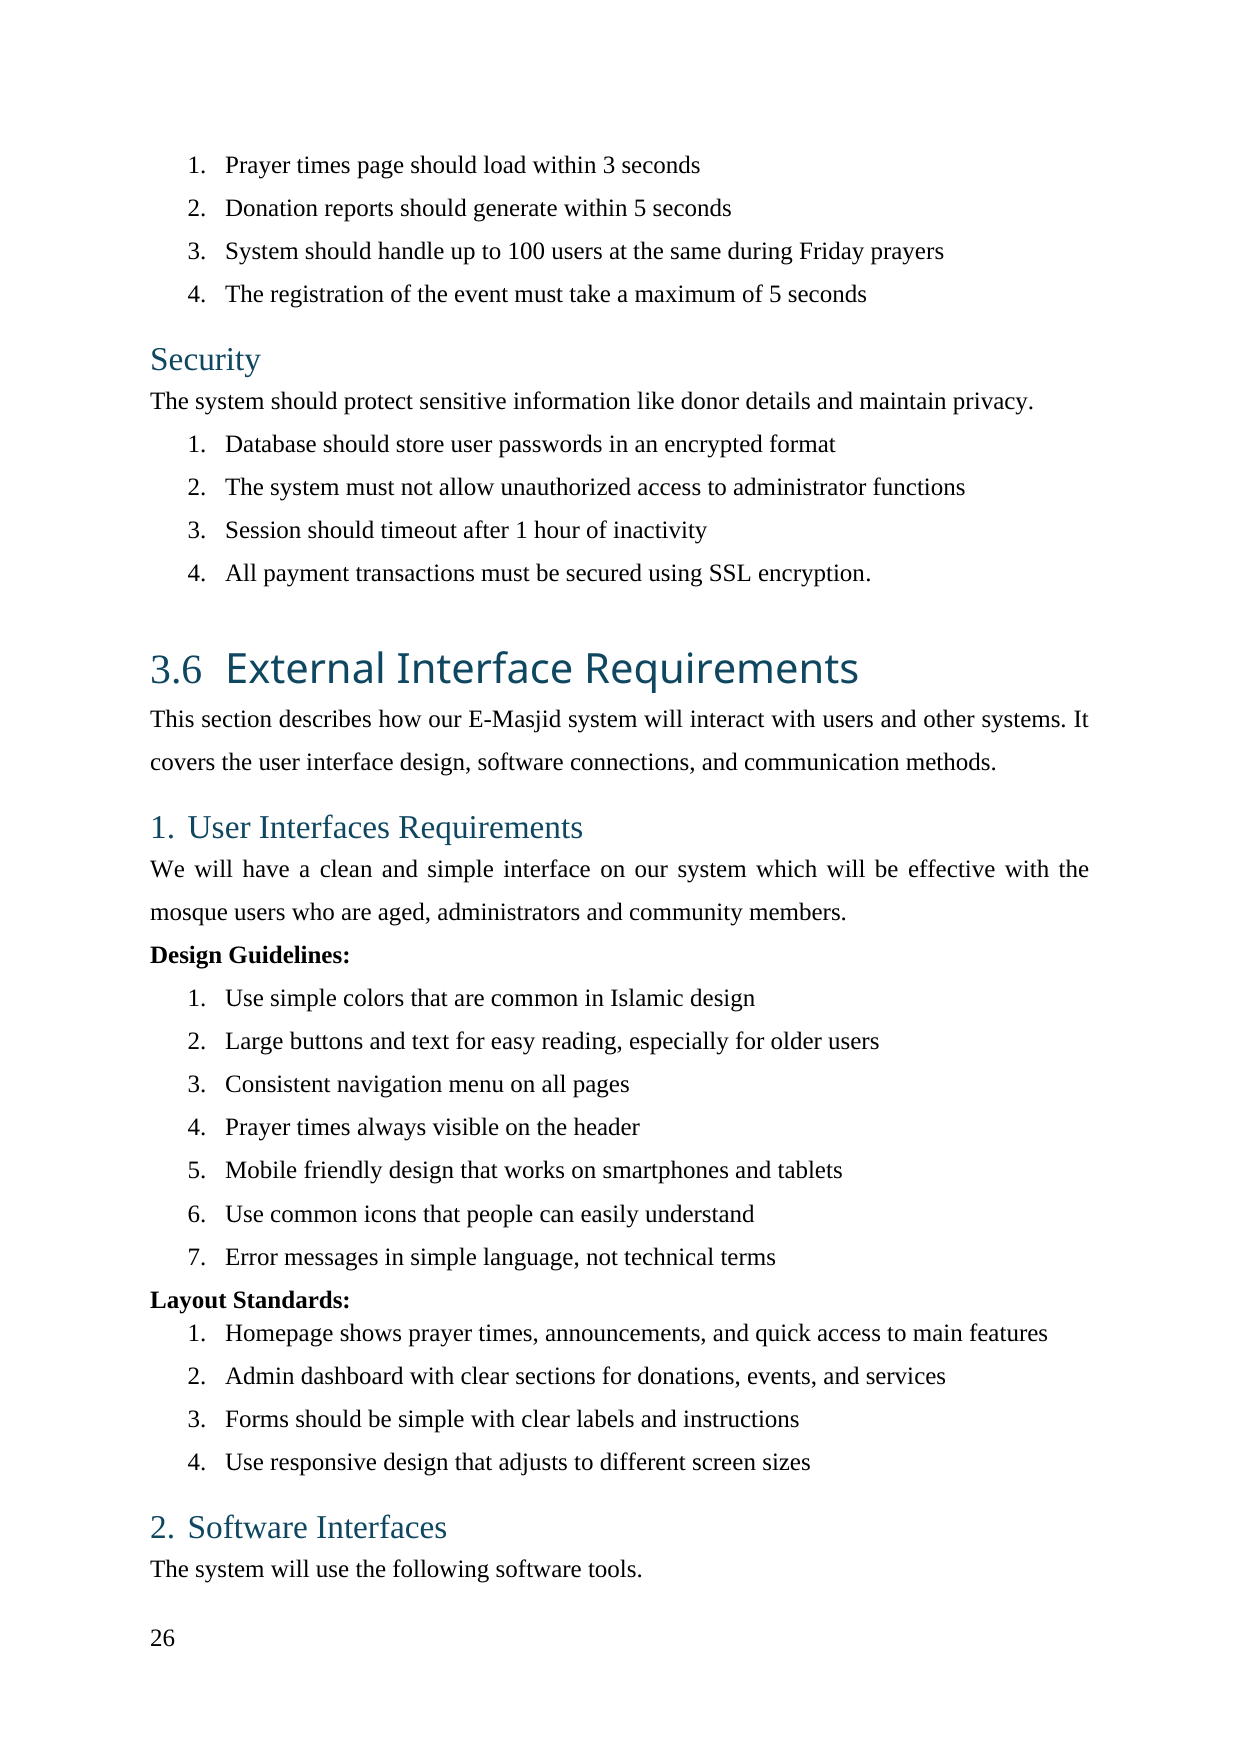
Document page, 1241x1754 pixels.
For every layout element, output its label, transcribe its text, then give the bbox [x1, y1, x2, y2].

list The registration of the event must take a maximum of 5 seconds [187, 279, 1090, 308]
list Use common icons that people can easily understand [187, 1199, 1090, 1227]
list Large buttons and text for easy reading, especially for older users [187, 1026, 1090, 1055]
text Design Guidelines: [150, 940, 1090, 969]
list Use simple colors that are common in Islamic design [187, 983, 1090, 1012]
list System should handle up to 100 users at the same during Friday prayers [187, 236, 1090, 265]
list Donation reports should generate within 5 seconds [187, 193, 1090, 222]
list Prayer times page should load within 3 seconds [187, 150, 1090, 179]
list Consistent navigation menu on all pages [187, 1069, 1090, 1098]
text We will have a clean and simple interface on our system which will be effective with the mosque users who are aged, administrators and community members. [150, 854, 1090, 926]
list Mobile friendly design that works on smartphones and tablets [187, 1156, 1090, 1184]
list Database should store user passwords in an encrypted format [187, 429, 1090, 458]
text The system will use the following software tools. [150, 1554, 1090, 1582]
text The system should protect sensitive information like donor details and maintain privacy. [150, 386, 1090, 414]
subtitle External Interface Requirements [150, 639, 1090, 696]
subtitle User Interfaces Requirements [150, 807, 1090, 845]
text This section describes how our E-Masjid system will interact with users and other systems. It covers the user interface design, software connections, and communication methods. [150, 704, 1090, 776]
list Admin dashboard with clear sections for donations, events, and services [187, 1361, 1090, 1390]
text Layout Standards: [150, 1285, 1090, 1314]
list Prayer times always visible on the header [187, 1112, 1090, 1141]
list Homepage shows prayer times, announcements, and quick access to main features [187, 1318, 1090, 1347]
list All payment transactions must be secured using SSL encryption. [187, 558, 1090, 587]
list The system must not allow unauthorized access to administrator functions [187, 472, 1090, 501]
subtitle Security [150, 339, 1090, 377]
list Use responsive design that adjusts to different screen sizes [187, 1447, 1090, 1476]
list Error messages in simple language, not technical terms [187, 1242, 1090, 1271]
subtitle Software Interfaces [150, 1507, 1090, 1545]
list Session should timeout after 1 hour of inactivity [187, 515, 1090, 544]
list Forms should be simple with clear labels and instructions [187, 1404, 1090, 1433]
